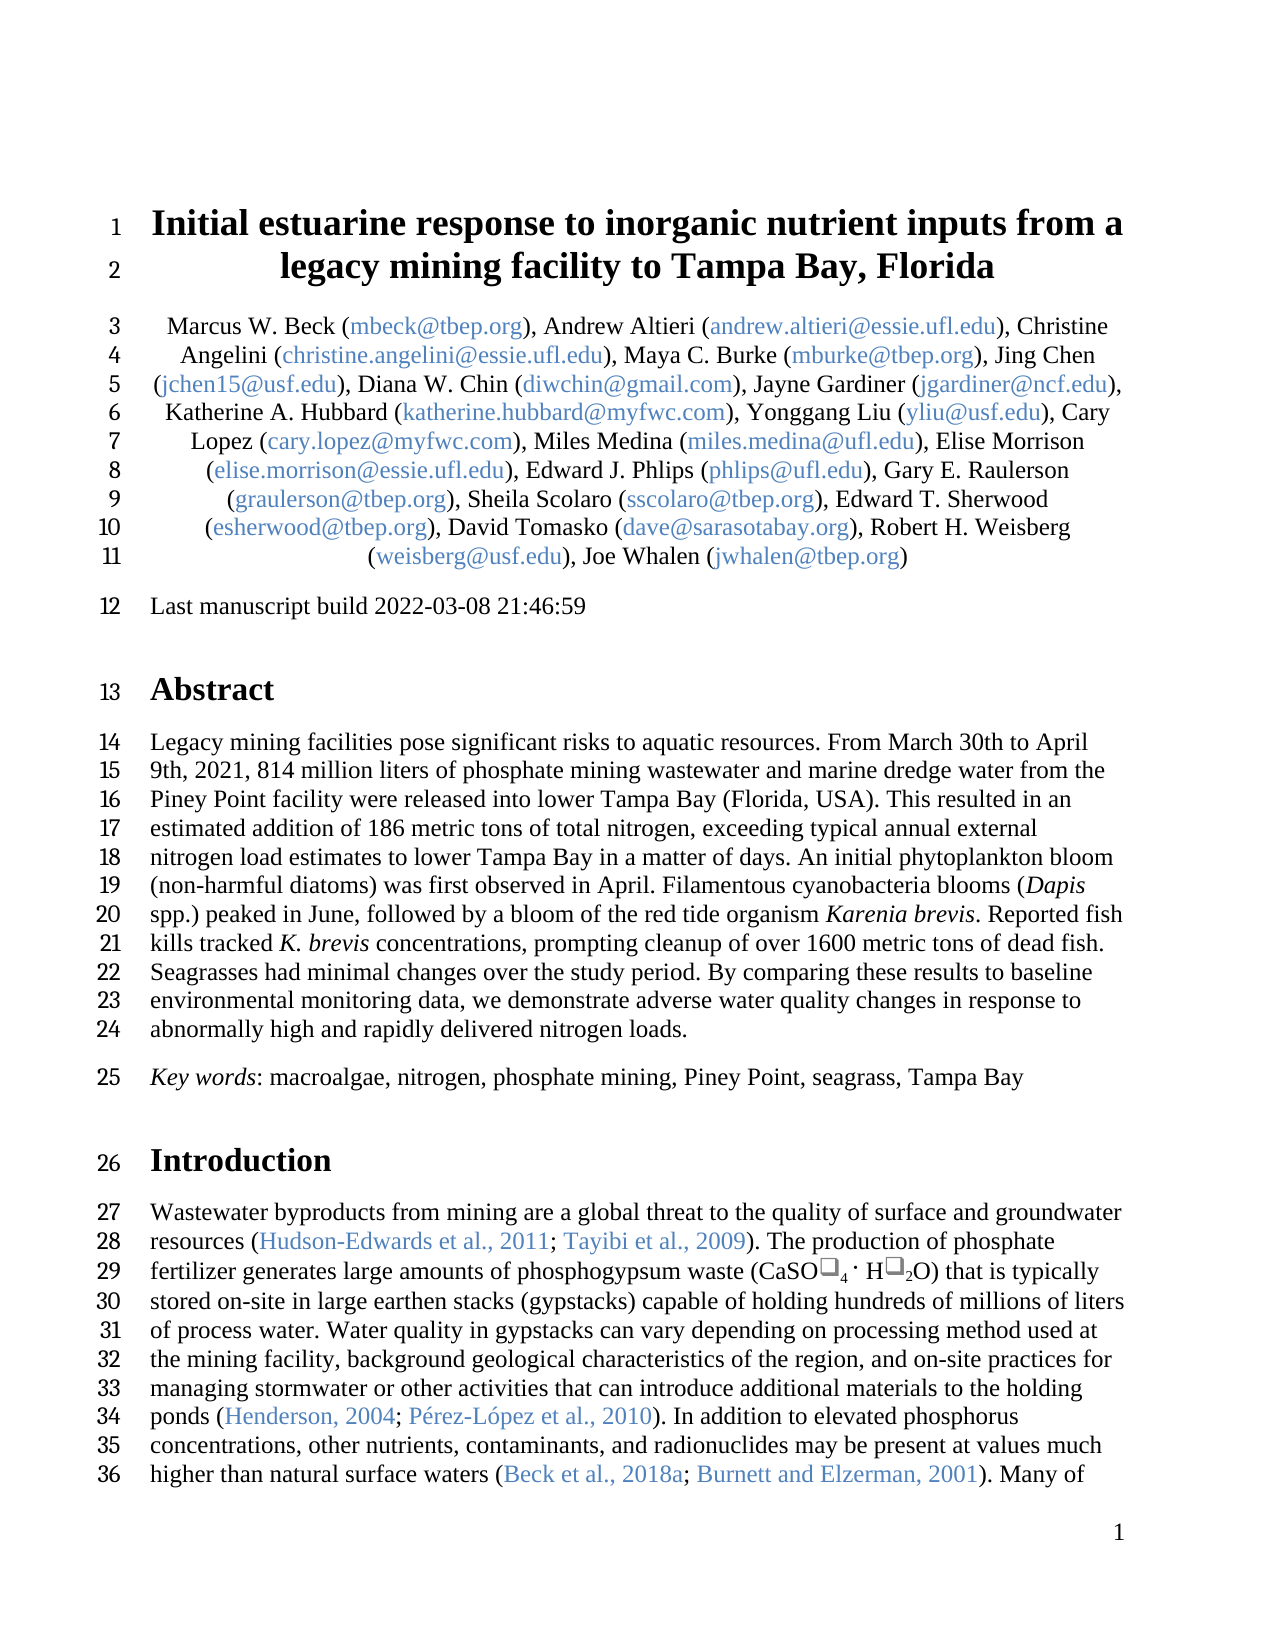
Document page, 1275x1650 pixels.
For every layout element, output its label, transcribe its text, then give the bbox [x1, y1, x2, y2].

subtitle Abstract [150, 669, 1125, 708]
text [150, 1197, 1125, 1488]
text Marcus W. Beck (mbeck@tbep.org), Andrew Altieri (andrew.altieri@essie.ufl.edu), Christine Angelini (christine.angelini@essie.ufl.edu), Maya C. Burke (mburke@tbep.org), Jing Chen (jchen15@usf.edu), Diana W. Chin (diwchin@gmail.com), Jayne Gardiner (jgardiner@ncf.edu), Katherine A. Hubbard (katherine.hubbard@myfwc.com), Yonggang Liu (yliu@usf.edu), Cary Lopez (cary.lopez@myfwc.com), Miles Medina (miles.medina@ufl.edu), Elise Morrison (elise.morrison@essie.ufl.edu), Edward J. Phlips (phlips@ufl.edu), Gary E. Raulerson (graulerson@tbep.org), Sheila Scolaro (sscolaro@tbep.org), Edward T. Sherwood (esherwood@tbep.org), David Tomasko (dave@sarasotabay.org), Robert H. Weisberg (weisberg@usf.edu), Joe Whalen (jwhalen@tbep.org) [150, 311, 1125, 570]
text Key words: macroalgae, nitrogen, phosphate mining, Piney Point, seagrass, Tampa Bay [150, 1062, 1125, 1090]
text Legacy mining facilities pose significant risks to aquatic resources. From March 30th to April 9th, 2021, 814 million liters of phosphate mining wastewater and marine dredge water from the Piney Point facility were released into lower Tampa Bay (Florida, USA). This resulted in an estimated addition of 186 metric tons of total nitrogen, exceeding typical annual external nitrogen load estimates to lower Tampa Bay in a matter of days. An initial phytoplankton bloom (non-harmful diatoms) was first observed in April. Filamentous cyanobacteria blooms (Dapis spp.) peaked in June, followed by a bloom of the red tide organism Karenia brevis. Reported fish kills tracked K. brevis concentrations, prompting cleanup of over 1600 metric tons of dead fish. Seagrasses had minimal changes over the study period. By comparing these results to baseline environmental monitoring data, we demonstrate adverse water quality changes in response to abnormally high and rapidly delivered nitrogen loads. [150, 727, 1125, 1043]
text Last manuscript build 2022-03-08 21:46:59 [150, 591, 1125, 619]
subtitle Introduction [150, 1140, 1125, 1179]
title Initial estuarine response to inorganic nutrient inputs from a legacy mining facility to Tampa Bay, Florida [150, 200, 1125, 286]
